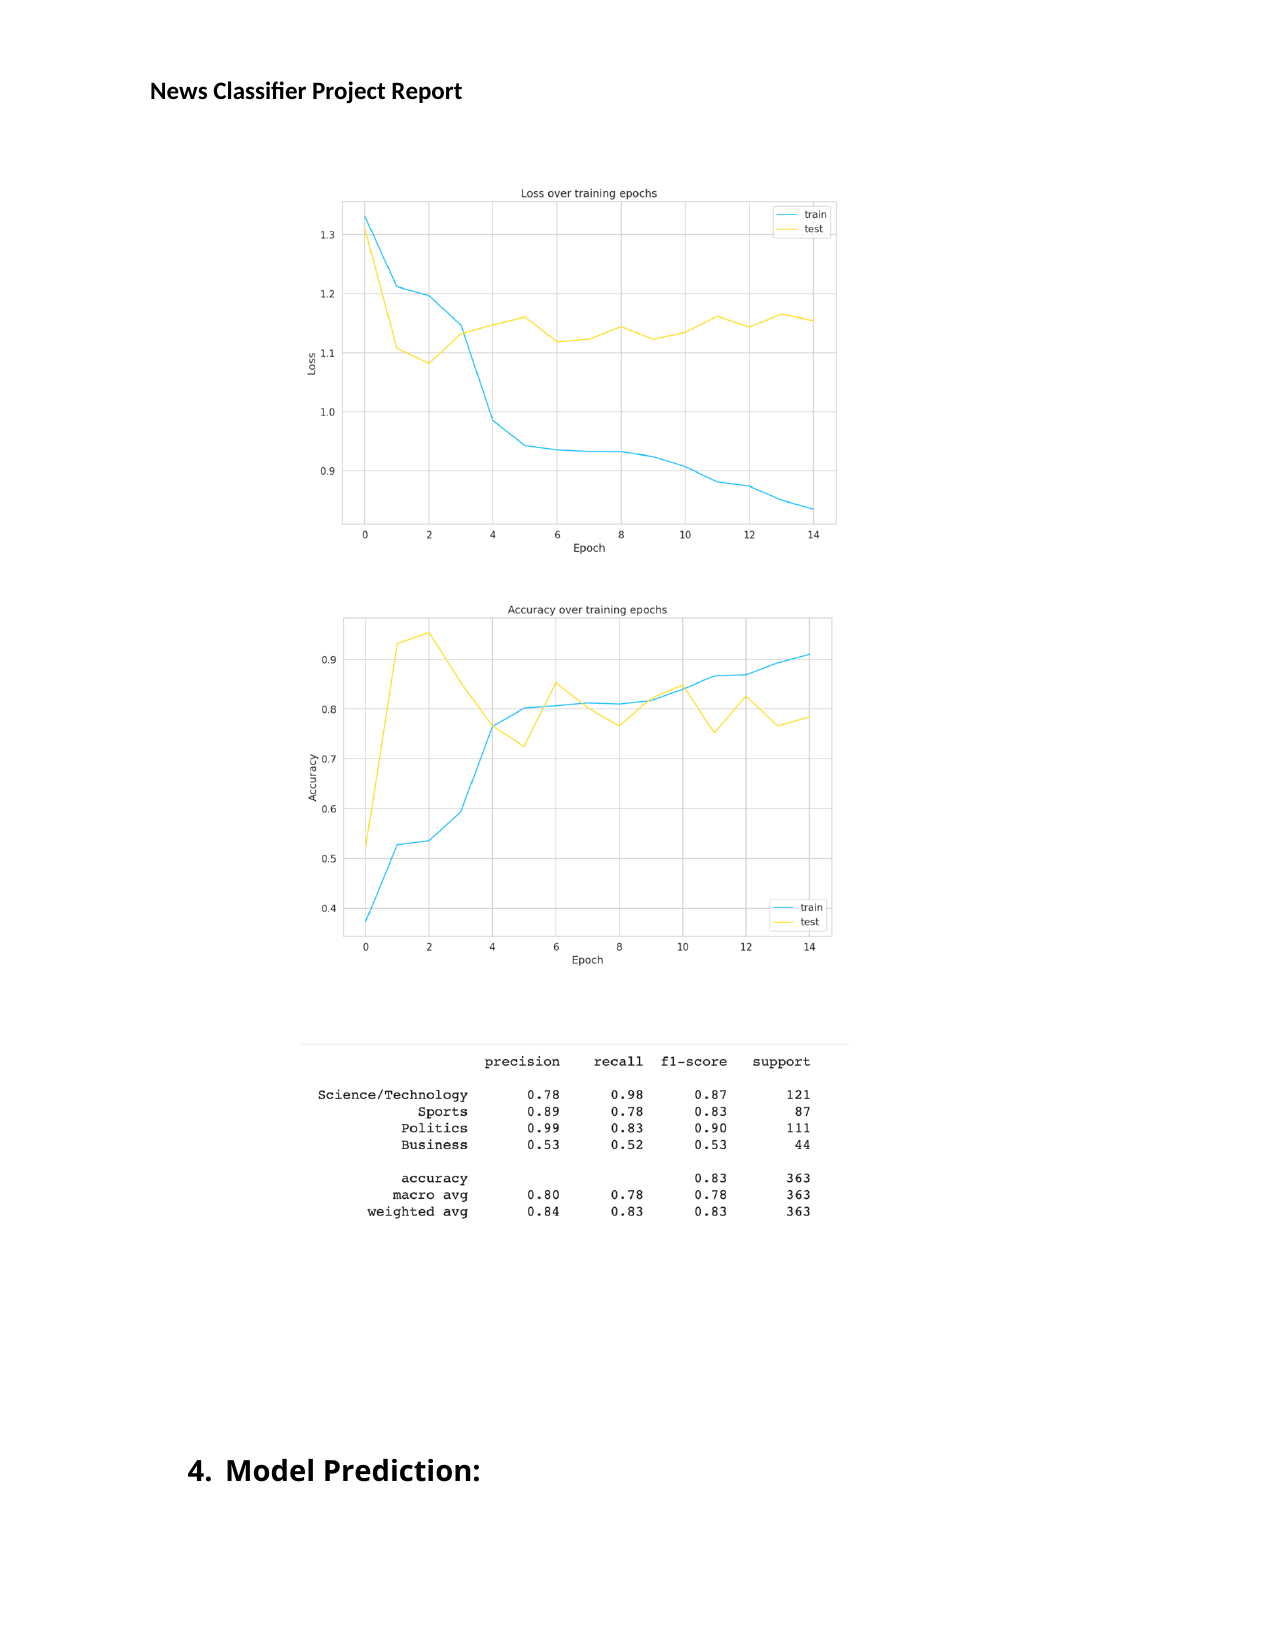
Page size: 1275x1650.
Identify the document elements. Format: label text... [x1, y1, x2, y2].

picture [300, 1043, 850, 1241]
picture [300, 595, 848, 978]
picture [300, 181, 868, 563]
list Model Prediction: [187, 1450, 1125, 1490]
